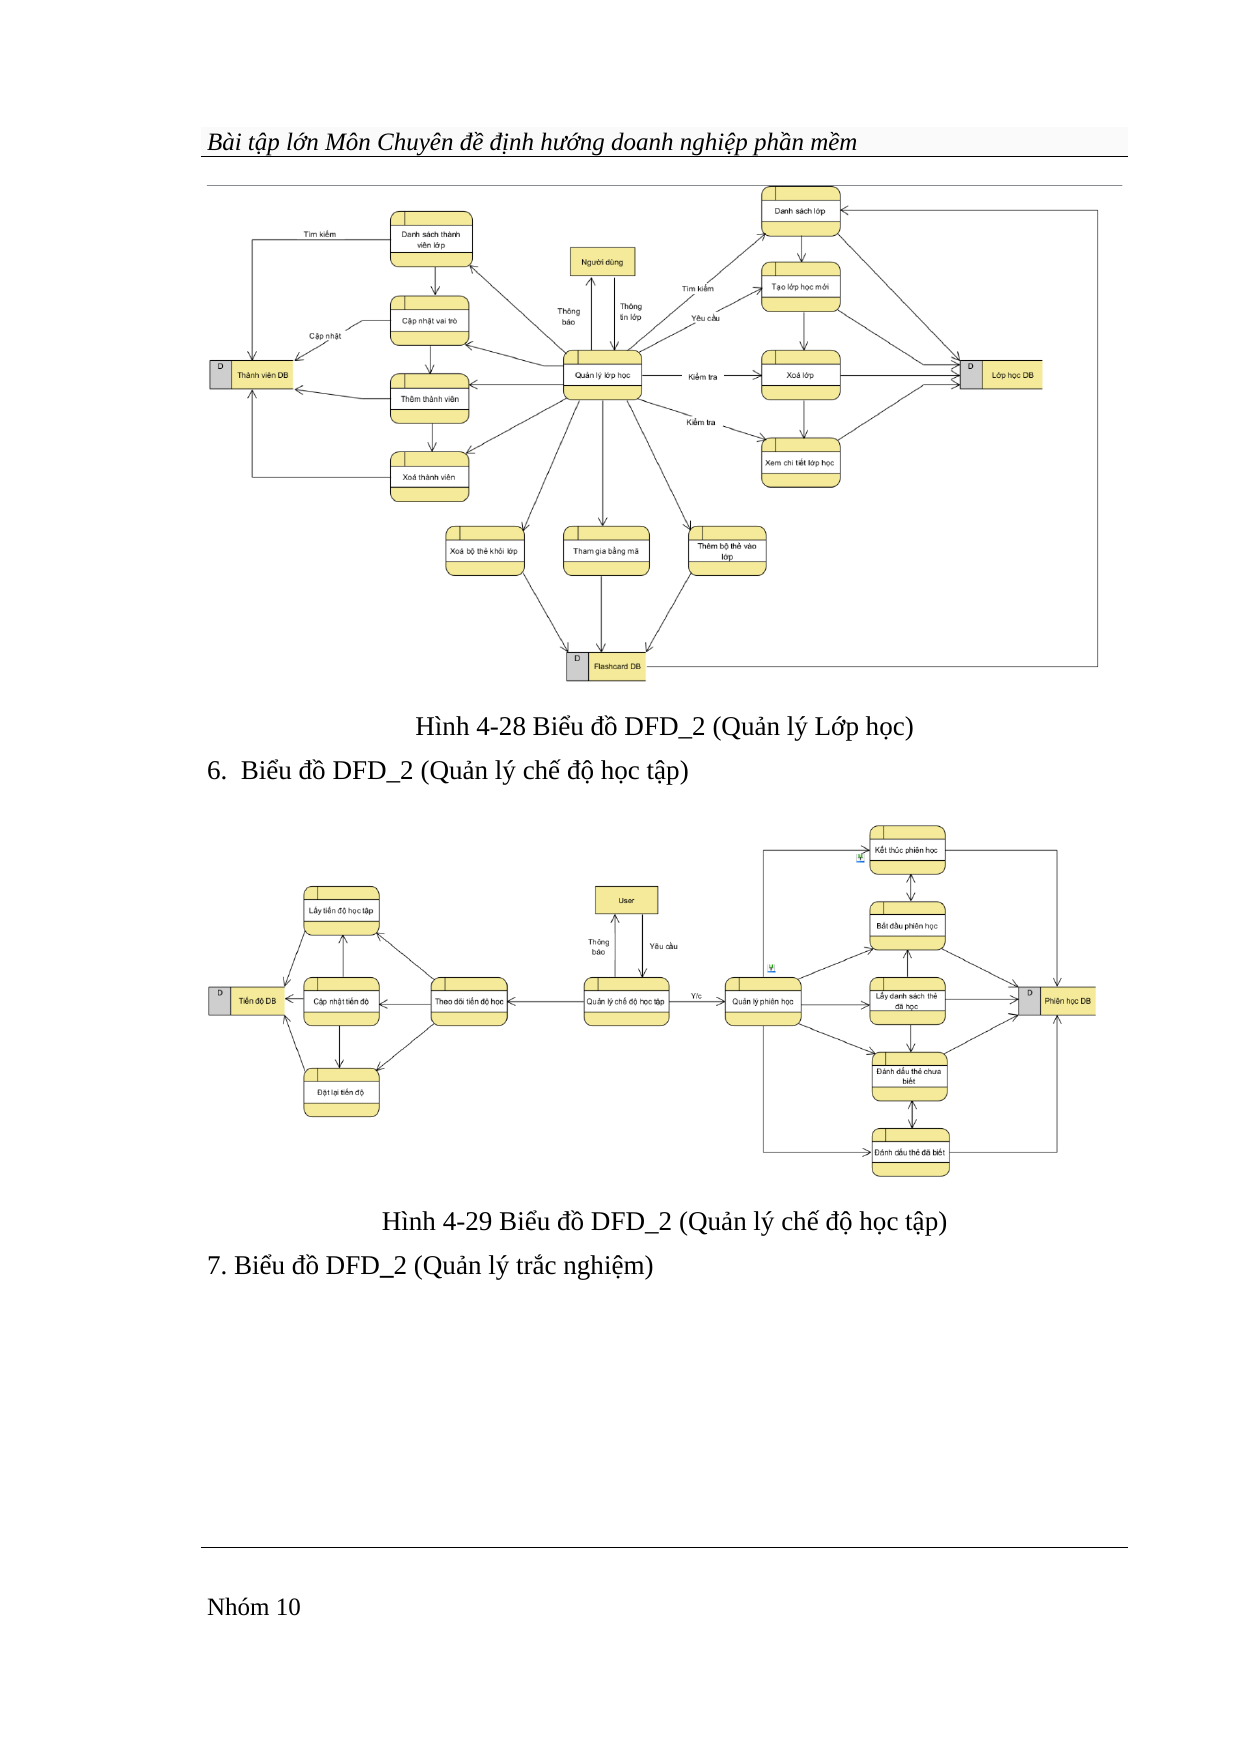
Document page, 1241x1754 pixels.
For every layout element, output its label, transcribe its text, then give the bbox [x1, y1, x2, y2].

text 6. Biểu đồ DFD_2 (Quản lý chế độ học tập) [207, 754, 1122, 785]
text 7. Biểu đồ DFD_2 (Quản lý trắc nghiệm) [207, 1249, 1122, 1280]
picture [206, 806, 1123, 1196]
picture [206, 185, 1123, 701]
